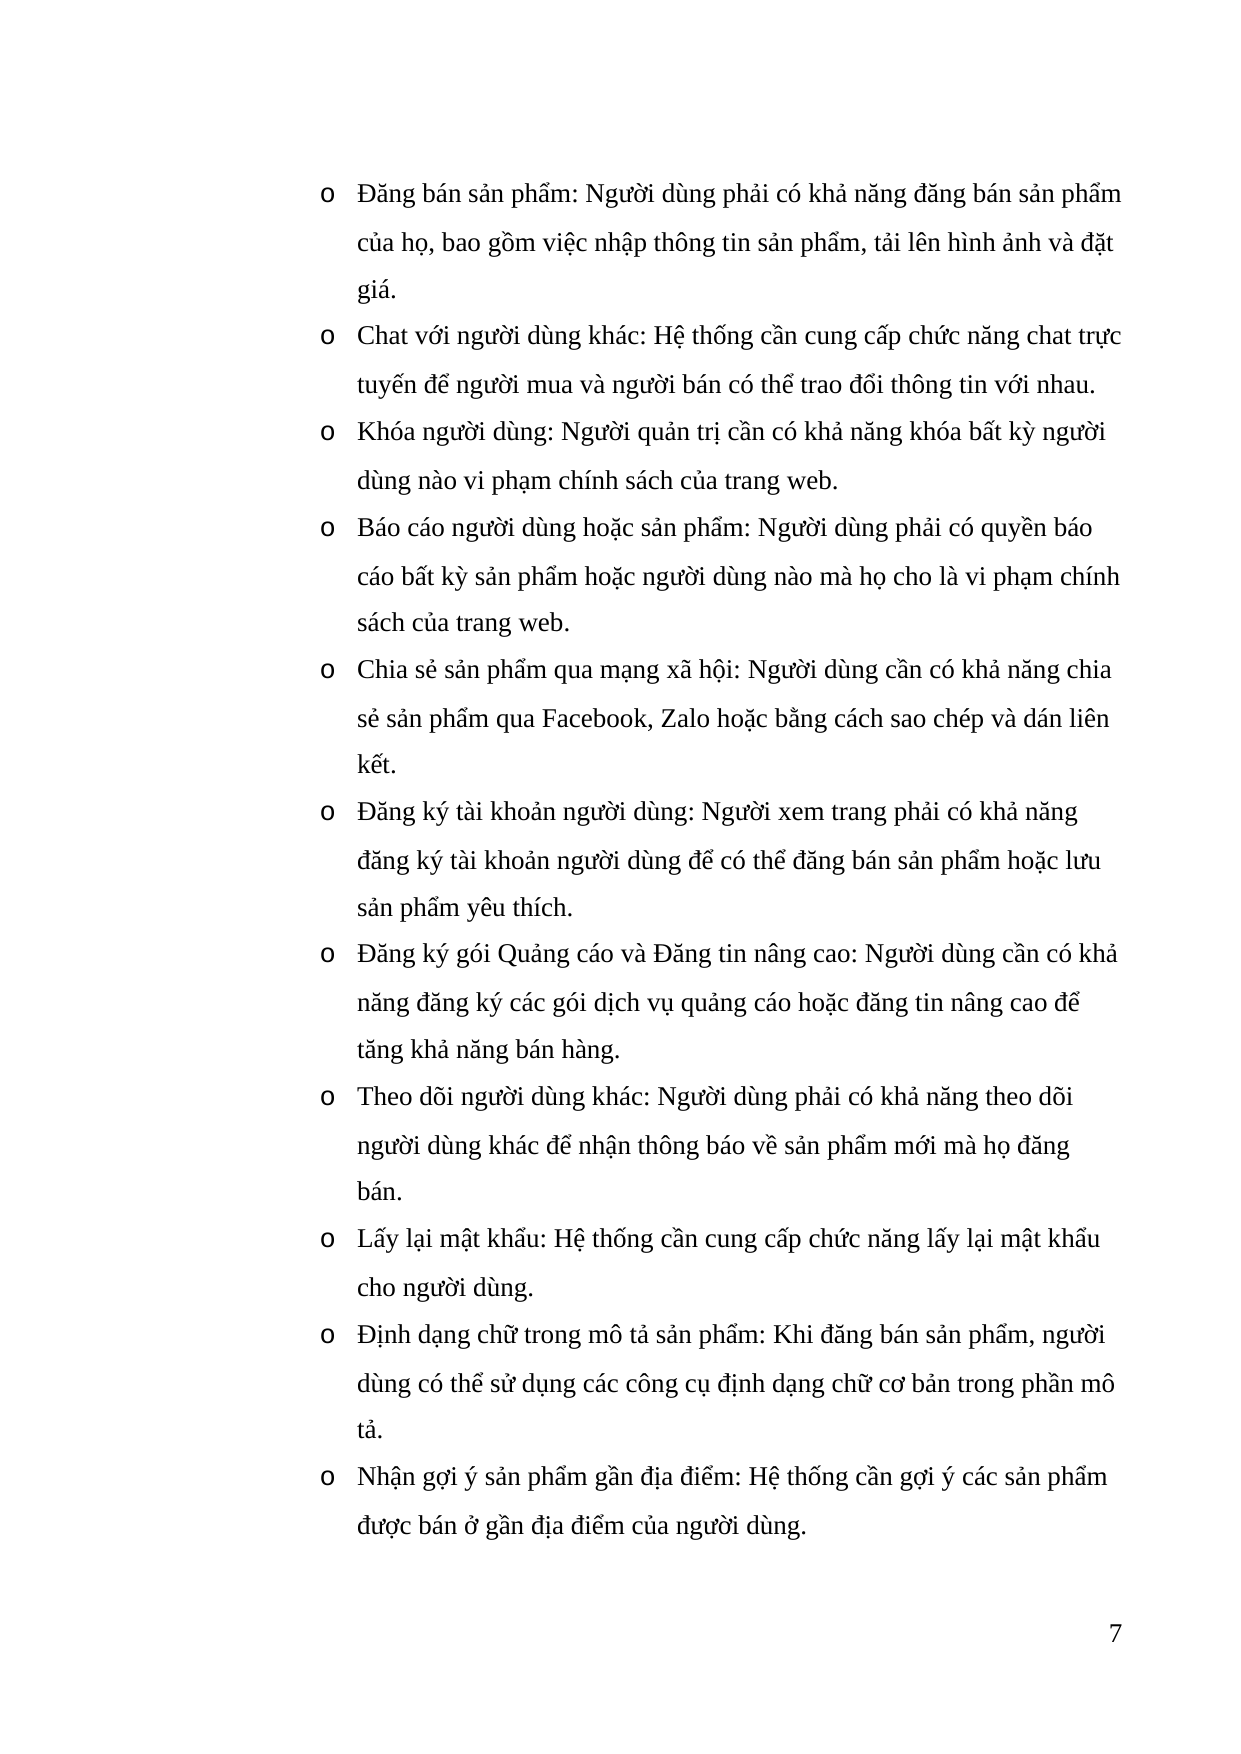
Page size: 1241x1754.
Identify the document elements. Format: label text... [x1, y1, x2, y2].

list Chat với người dùng khác: Hệ thống cần cung cấp chức năng chat trực tuyến để người mua và người bán có thể trao đổi thông tin với nhau. [319, 319, 1122, 399]
list Khóa người dùng: Người quản trị cần có khả năng khóa bất kỳ người dùng nào vi phạm chính sách của trang web. [319, 415, 1122, 495]
list Chia sẻ sản phẩm qua mạng xã hội: Người dùng cần có khả năng chia sẻ sản phẩm qua Facebook, Zalo hoặc bằng cách sao chép và dán liên kết. [319, 653, 1122, 780]
list Báo cáo người dùng hoặc sản phẩm: Người dùng phải có quyền báo cáo bất kỳ sản phẩm hoặc người dùng nào mà họ cho là vi phạm chính sách của trang web. [319, 511, 1122, 637]
list Đăng ký tài khoản người dùng: Người xem trang phải có khả năng đăng ký tài khoản người dùng để có thể đăng bán sản phẩm hoặc lưu sản phẩm yêu thích. [319, 795, 1122, 922]
list Đăng bán sản phẩm: Người dùng phải có khả năng đăng bán sản phẩm của họ, bao gồm việc nhập thông tin sản phẩm, tải lên hình ảnh và đặt giá. [319, 177, 1122, 304]
list Nhận gợi ý sản phẩm gần địa điểm: Hệ thống cần gợi ý các sản phẩm được bán ở gần địa điểm của người dùng. [319, 1460, 1122, 1540]
list Theo dõi người dùng khác: Người dùng phải có khả năng theo dõi người dùng khác để nhận thông báo về sản phẩm mới mà họ đăng bán. [319, 1080, 1122, 1207]
list Định dạng chữ trong mô tả sản phẩm: Khi đăng bán sản phẩm, người dùng có thể sử dụng các công cụ định dạng chữ cơ bản trong phần mô tả. [319, 1318, 1122, 1444]
list Đăng ký gói Quảng cáo và Đăng tin nâng cao: Người dùng cần có khả năng đăng ký các gói dịch vụ quảng cáo hoặc đăng tin nâng cao để tăng khả năng bán hàng. [319, 938, 1122, 1064]
list Lấy lại mật khẩu: Hệ thống cần cung cấp chức năng lấy lại mật khẩu cho người dùng. [319, 1222, 1122, 1302]
